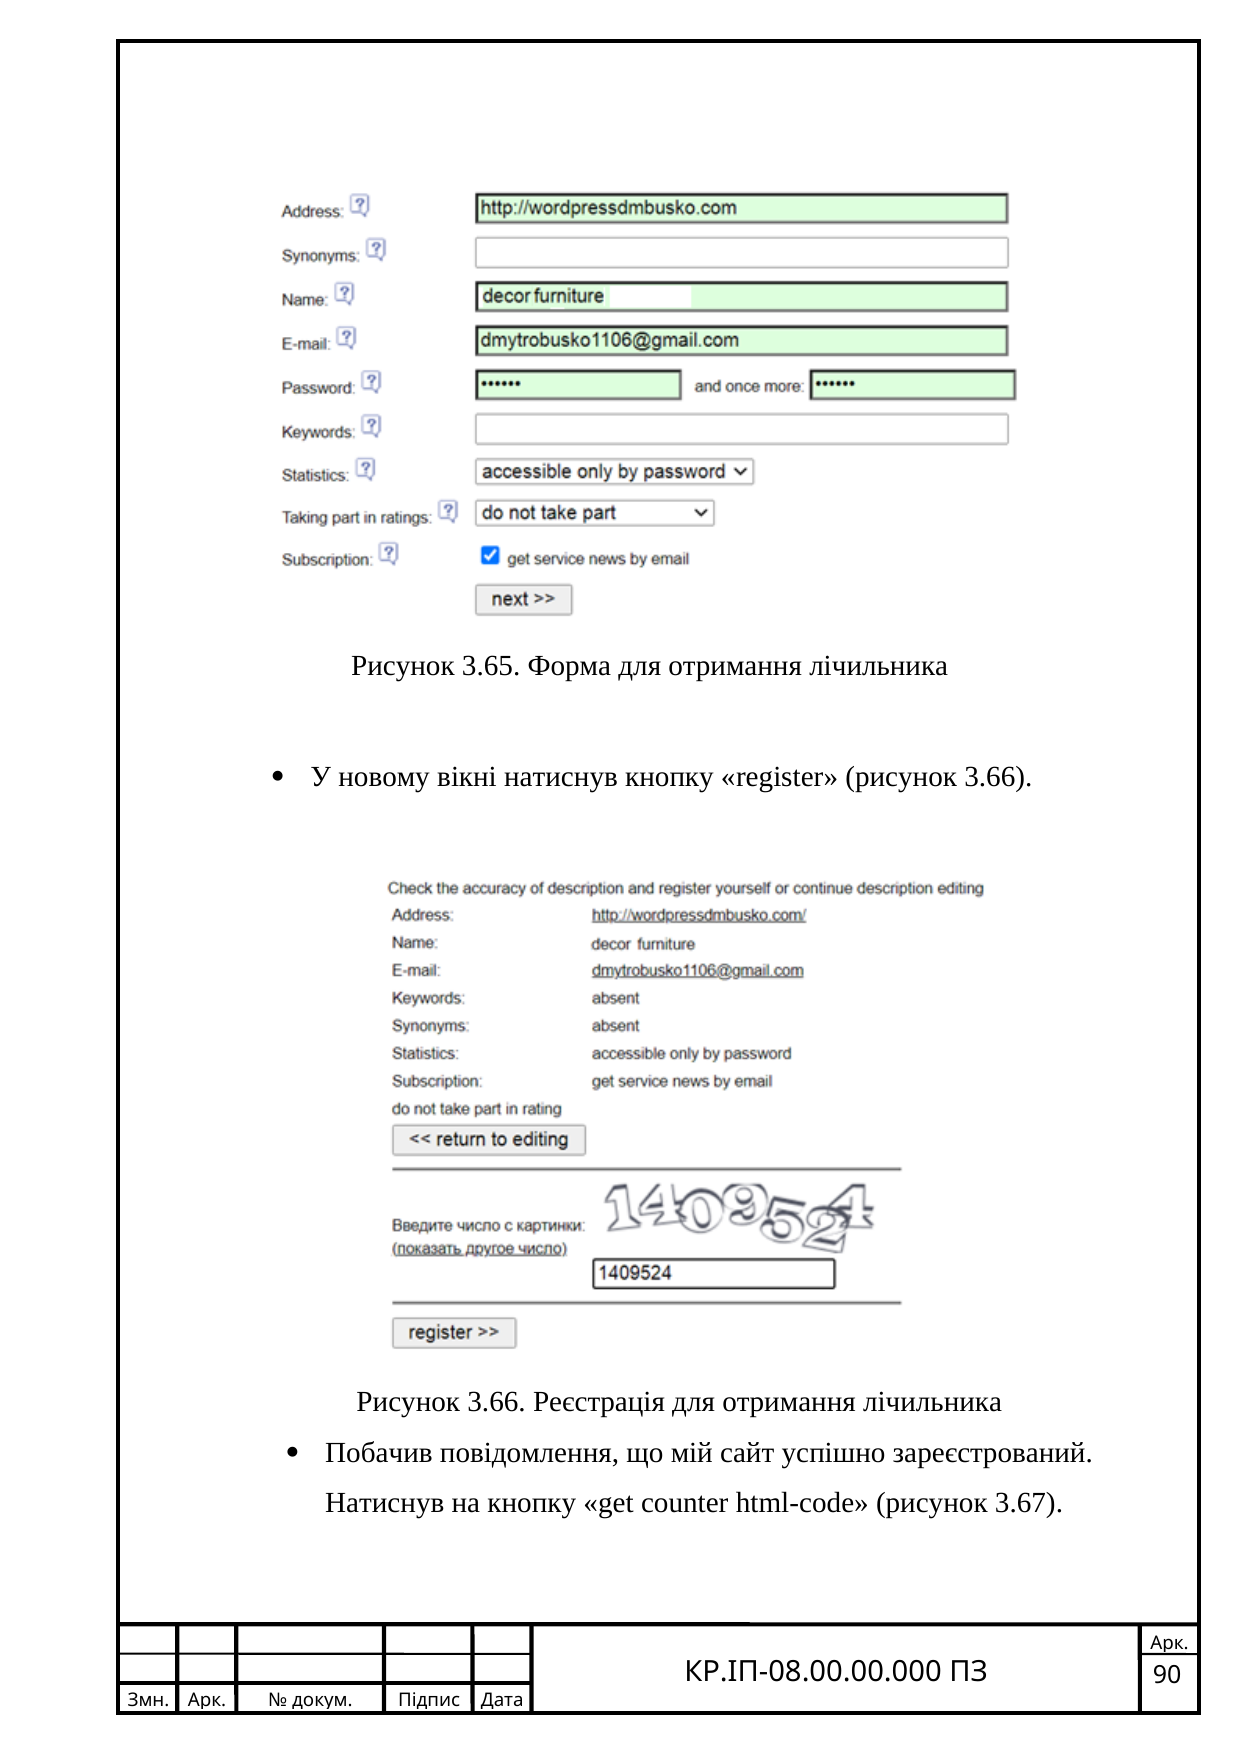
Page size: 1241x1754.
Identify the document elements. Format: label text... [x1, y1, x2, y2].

text Рисунок 3.65. Форма для отримання лічильника [148, 648, 1152, 682]
list Побачив повідомлення, що мій сайт успішно зареєстрований. Натиснув на кнопку «get counter html-code» (рисунок 3.67). [287, 1435, 1152, 1519]
picture [366, 870, 993, 1360]
text Рисунок 3.66. Реєстрація для отримання лічильника [148, 1384, 1152, 1418]
list У новому вікні натиснув кнопку «register» (рисунок 3.66). [273, 759, 1152, 793]
picture [272, 178, 1028, 624]
